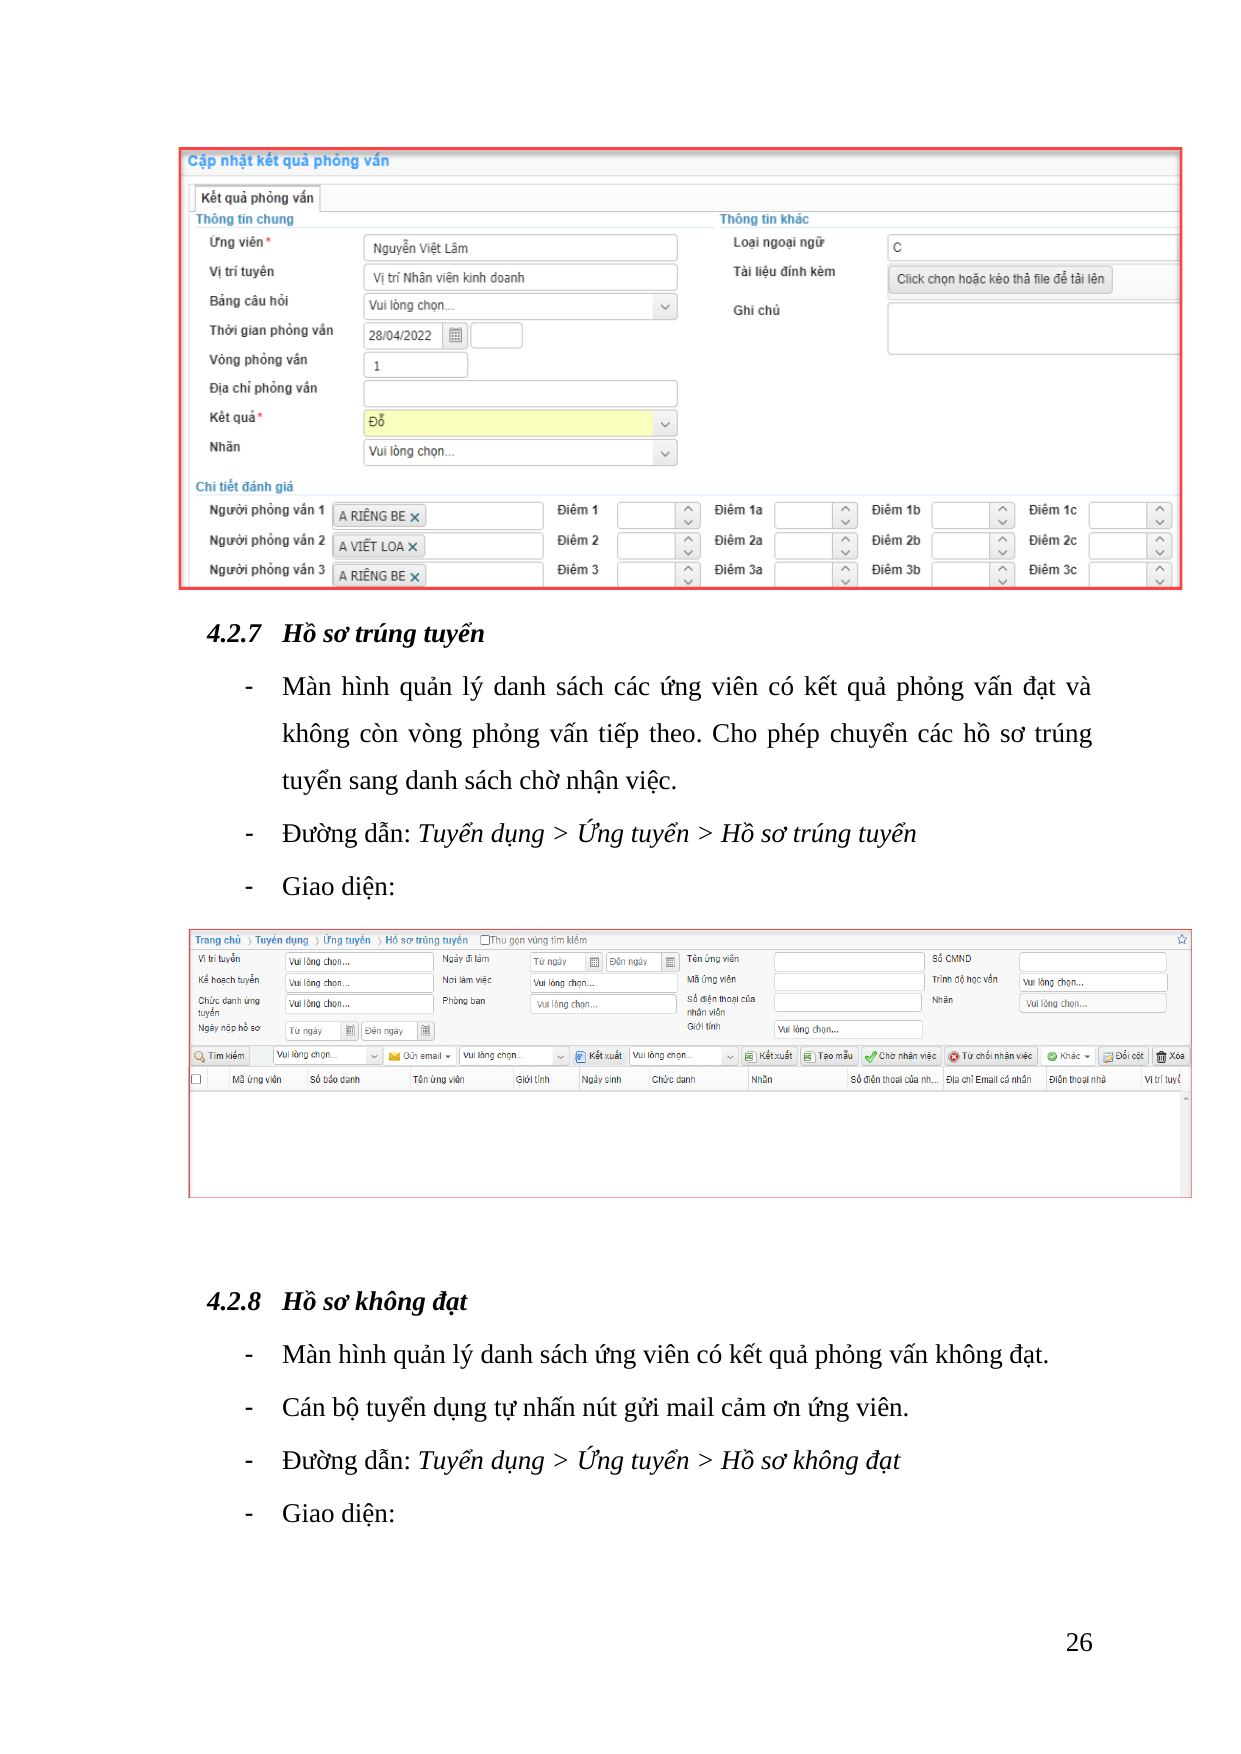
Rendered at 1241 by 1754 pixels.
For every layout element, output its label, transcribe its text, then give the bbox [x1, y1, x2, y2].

list Giao diện: [244, 1497, 1092, 1528]
list Đường dẫn: Tuyển dụng > Ứng tuyển > Hồ sơ không đạt [244, 1444, 1092, 1475]
picture [188, 929, 1192, 1198]
list Đường dẫn: Tuyển dụng > Ứng tuyển > Hồ sơ trúng tuyển [244, 817, 1092, 848]
list Giao diện: [244, 870, 1092, 901]
subtitle Hồ sơ không đạt [207, 1285, 1092, 1316]
subtitle Hồ sơ trúng tuyển [207, 617, 1092, 649]
picture [178, 147, 1183, 590]
list Cán bộ tuyển dụng tự nhấn nút gửi mail cảm ơn ứng viên. [244, 1391, 1092, 1422]
list Màn hình quản lý danh sách ứng viên có kết quả phỏng vấn không đạt. [244, 1338, 1092, 1369]
list Màn hình quản lý danh sách các ứng viên có kết quả phỏng vấn đạt và không còn vòng phỏng vấn tiếp theo. Cho phép chuyển các hồ sơ trúng tuyển sang danh sách chờ nhận việc. [244, 670, 1092, 795]
